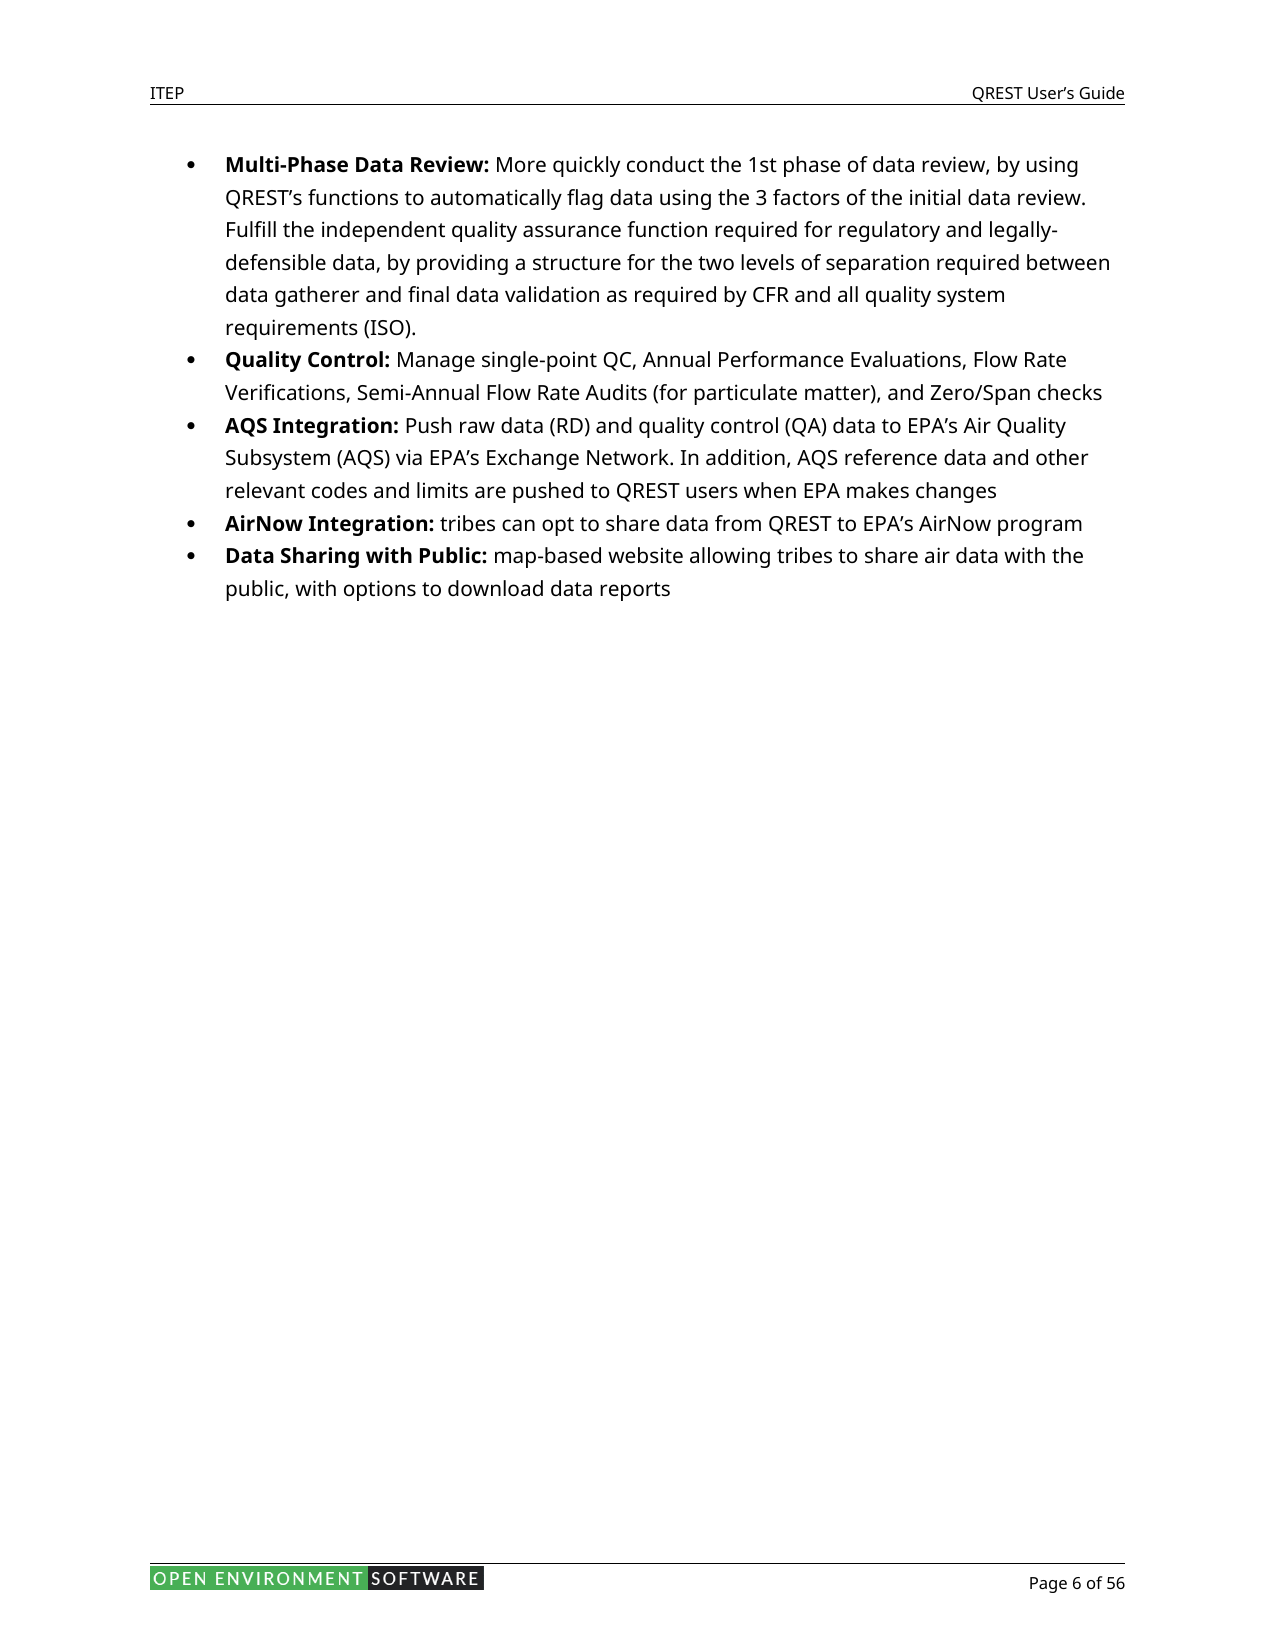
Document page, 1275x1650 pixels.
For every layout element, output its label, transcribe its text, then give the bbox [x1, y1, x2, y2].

list AirNow Integration: tribes can opt to share data from QREST to EPA’s AirNow program [187, 509, 1125, 537]
list Multi-Phase Data Review: More quickly conduct the 1st phase of data review, by using QREST’s functions to automatically flag data using the 3 factors of the initial data review. Fulfill the independent quality assurance function required for regulatory and legally-defensible data, by providing a structure for the two levels of separation required between data gatherer and final data validation as required by CFR and all quality system requirements (ISO). [187, 150, 1125, 341]
list Data Sharing with Public: map-based website allowing tribes to share air data with the public, with options to download data reports [187, 541, 1125, 602]
picture [150, 1566, 484, 1590]
list AQS Integration: Push raw data (RD) and quality control (QA) data to EPA’s Air Quality Subsystem (AQS) via EPA’s Exchange Network. In addition, AQS reference data and other relevant codes and limits are pushed to QREST users when EPA makes changes [187, 411, 1125, 504]
list Quality Control: Manage single-point QC, Annual Performance Evaluations, Flow Rate Verifications, Semi-Annual Flow Rate Audits (for particulate matter), and Zero/Span checks [187, 346, 1125, 407]
